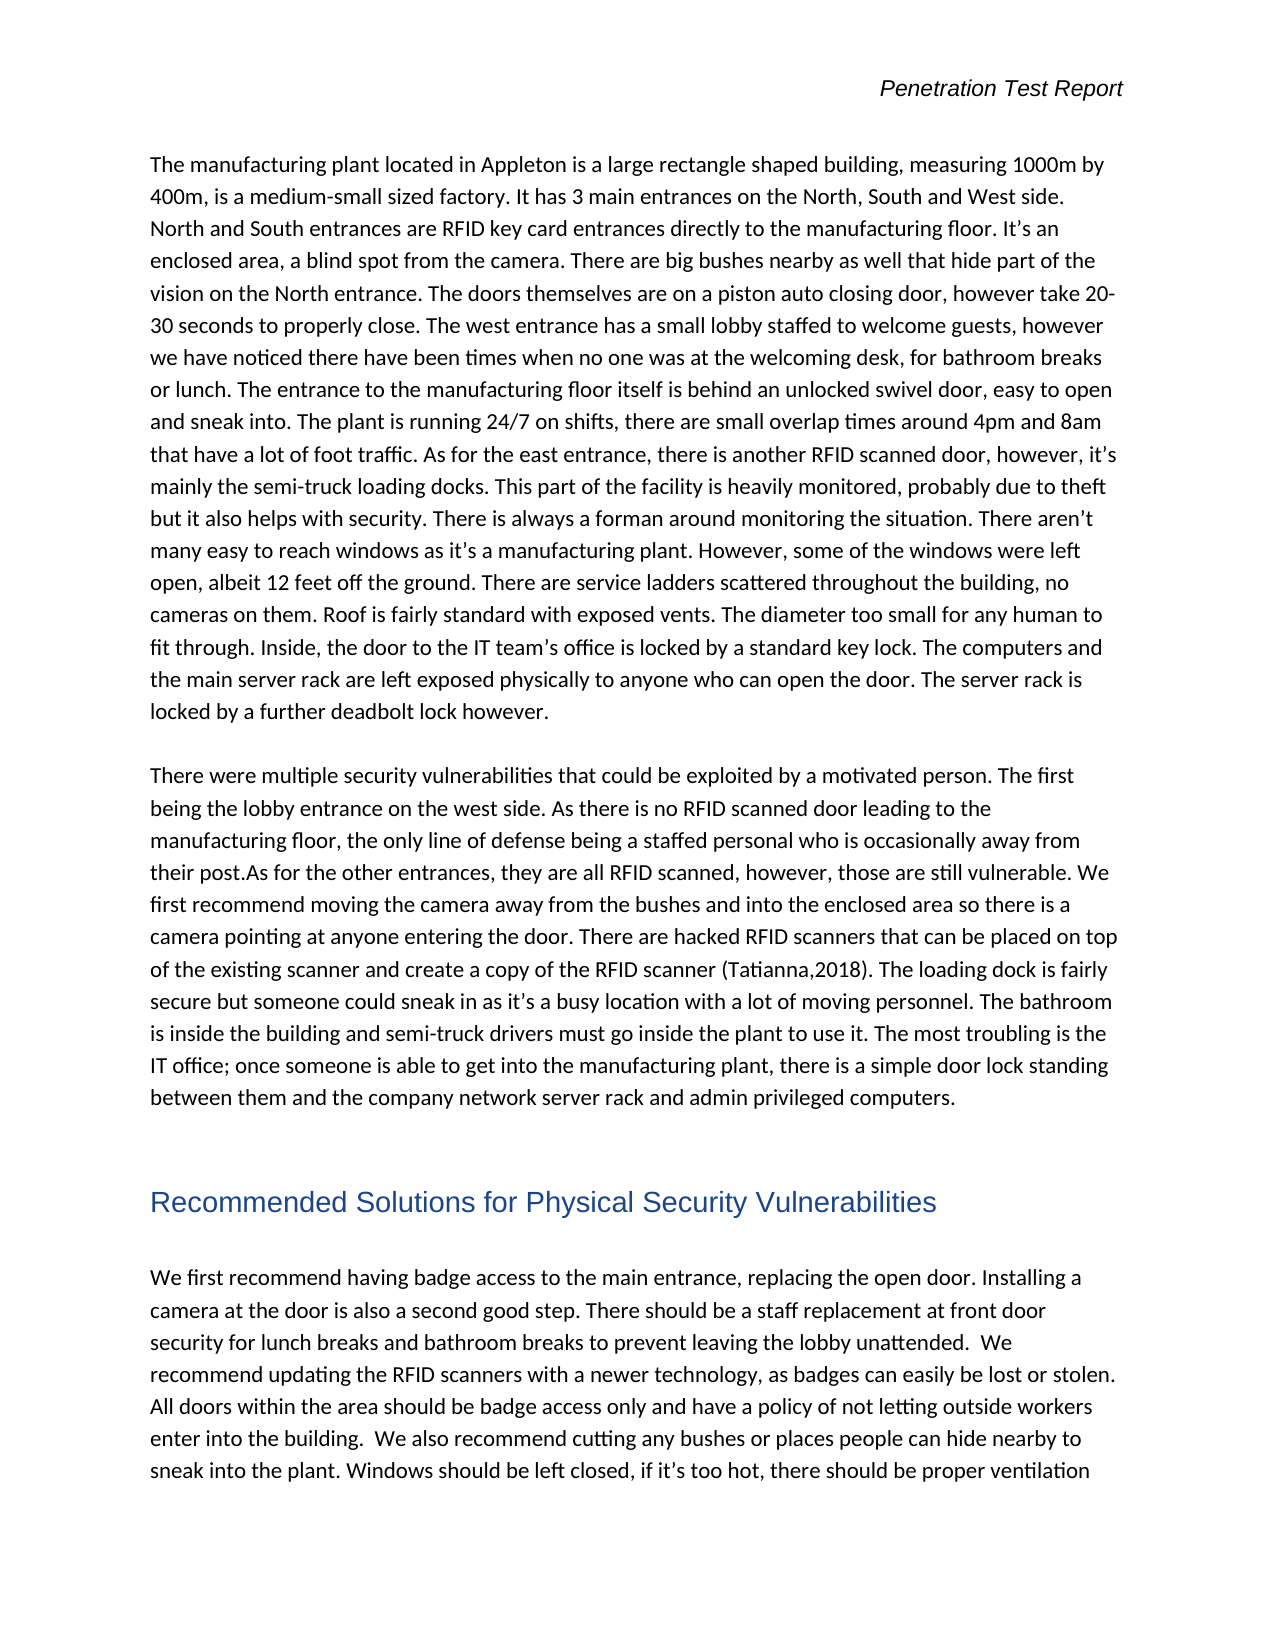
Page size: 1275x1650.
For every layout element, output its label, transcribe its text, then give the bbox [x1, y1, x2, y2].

text The manufacturing plant located in Appleton is a large rectangle shaped building, measuring 1000m by 400m, is a medium-small sized factory. It has 3 main entrances on the North, South and West side. North and South entrances are RFID key card entrances directly to the manufacturing floor. It’s an enclosed area, a blind spot from the camera. There are big bushes nearby as well that hide part of the vision on the North entrance. The doors themselves are on a piston auto closing door, however take 20-30 seconds to properly close. The west entrance has a small lobby staffed to welcome guests, however we have noticed there have been times when no one was at the welcoming desk, for bathroom breaks or lunch. The entrance to the manufacturing floor itself is behind an unlocked swivel door, easy to open and sneak into. The plant is running 24/7 on shifts, there are small overlap times around 4pm and 8am that have a lot of foot traffic. As for the east entrance, there is another RFID scanned door, however, it’s mainly the semi-truck loading docks. This part of the facility is heavily monitored, probably due to theft but it also helps with security. There is always a forman around monitoring the situation. There aren’t many easy to reach windows as it’s a manufacturing plant. However, some of the windows were left open, albeit 12 feet off the ground. There are service ladders scattered throughout the building, no cameras on them. Roof is fairly standard with exposed vents. The diameter too small for any human to fit through. Inside, the door to the IT team’s office is locked by a standard key lock. The computers and the main server rack are left exposed physically to anyone who can open the door. The server rack is locked by a further deadbolt lock however. [150, 150, 1125, 725]
subtitle Recommended Solutions for Physical Security Vulnerabilities [150, 1185, 1125, 1219]
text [150, 1263, 1125, 1485]
text There were multiple security vulnerabilities that could be exploited by a motivated person. The first being the lobby entrance on the west side. As there is no RFID scanned door leading to the manufacturing floor, the only line of defense being a staffed personal who is occasionally away from their post.As for the other entrances, they are all RFID scanned, however, those are still vulnerable. We first recommend moving the camera away from the bushes and into the enclosed area so there is a camera pointing at anyone entering the door. There are hacked RFID scanners that can be placed on top of the existing scanner and create a copy of the RFID scanner (Tatianna,2018). The loading dock is fairly secure but someone could sneak in as it’s a busy location with a lot of moving personnel. The bathroom is inside the building and semi-truck drivers must go inside the plant to use it. The most troubling is the IT office; once someone is able to get into the manufacturing plant, there is a simple door lock standing between them and the company network server rack and admin privileged computers. [150, 762, 1125, 1111]
